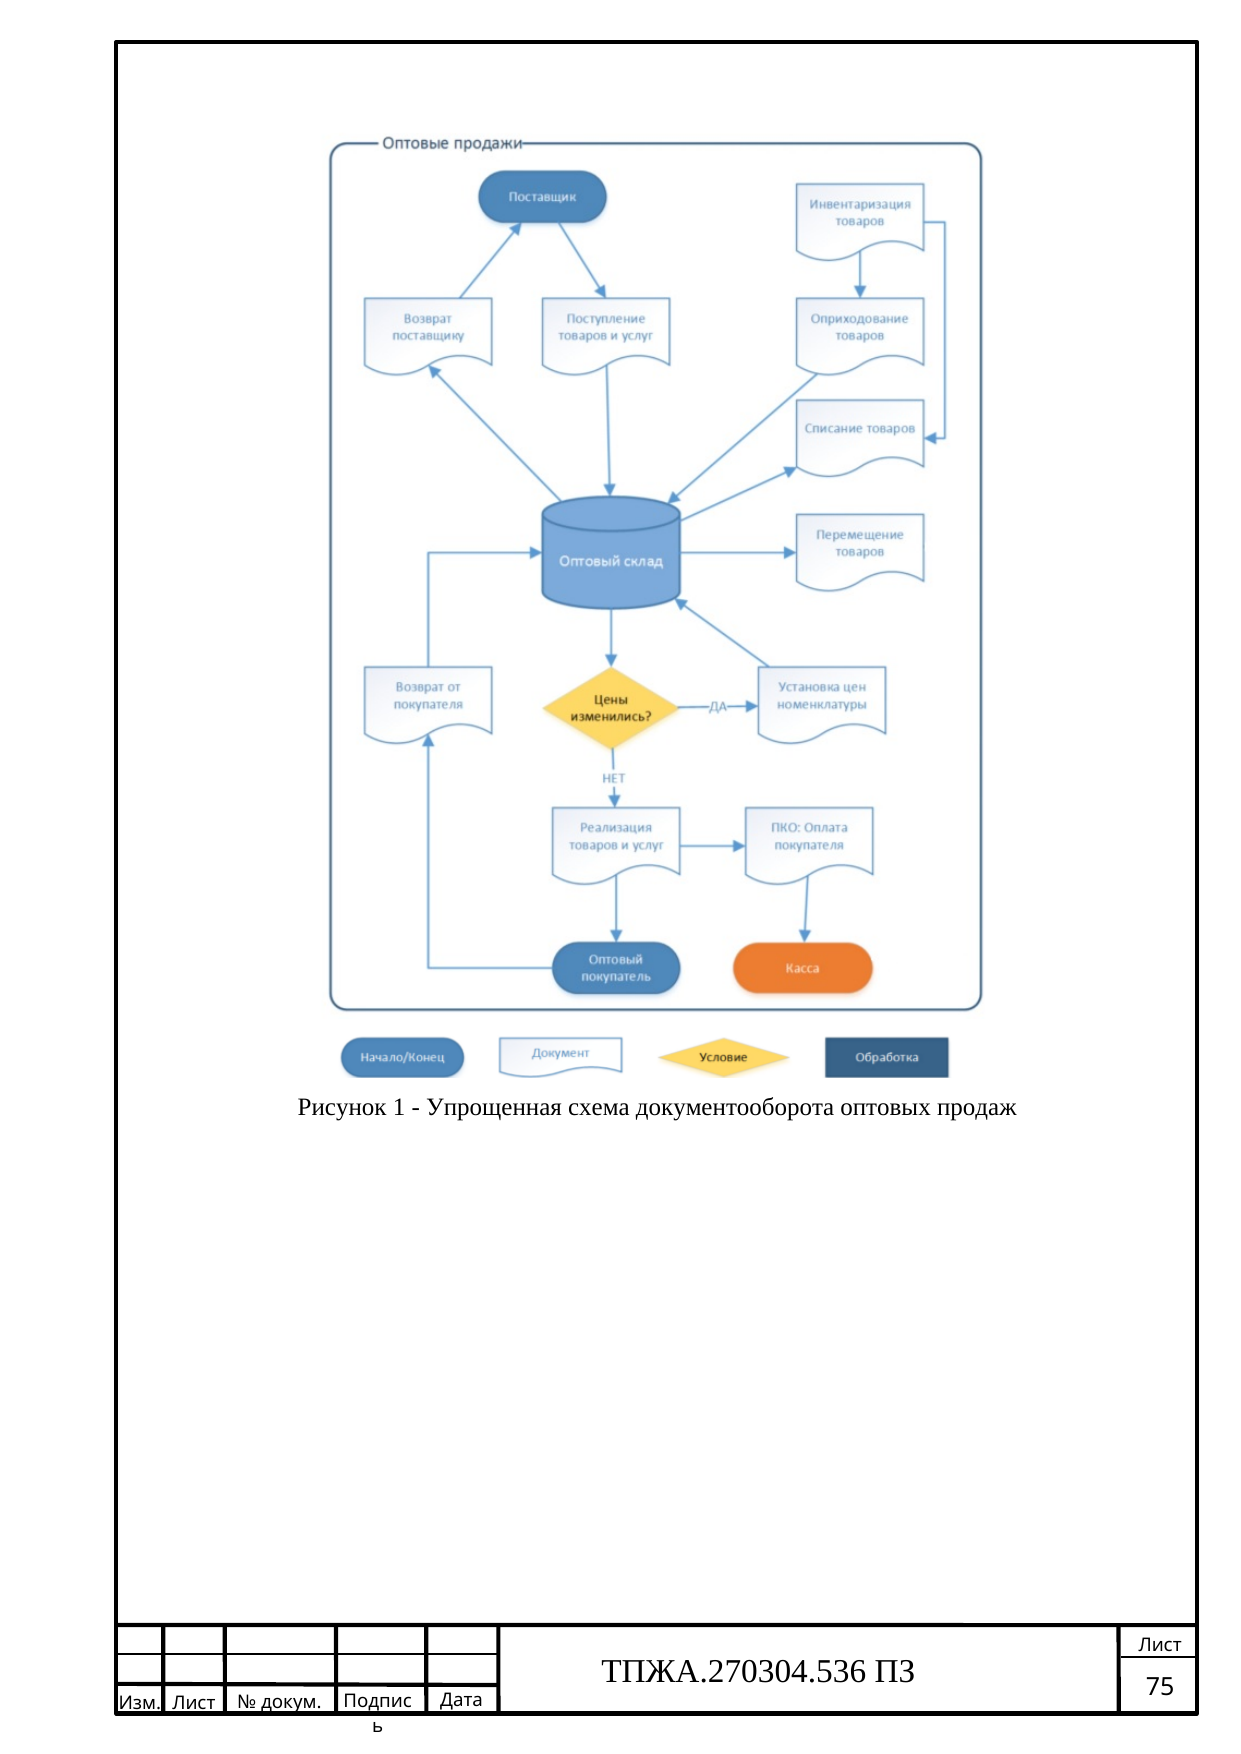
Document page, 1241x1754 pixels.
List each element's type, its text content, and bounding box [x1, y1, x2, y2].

picture [287, 116, 1027, 1019]
text Рисунок 1 - Упрощенная схема документооборота оптовых продаж [162, 1092, 1152, 1121]
picture [325, 1032, 1005, 1078]
